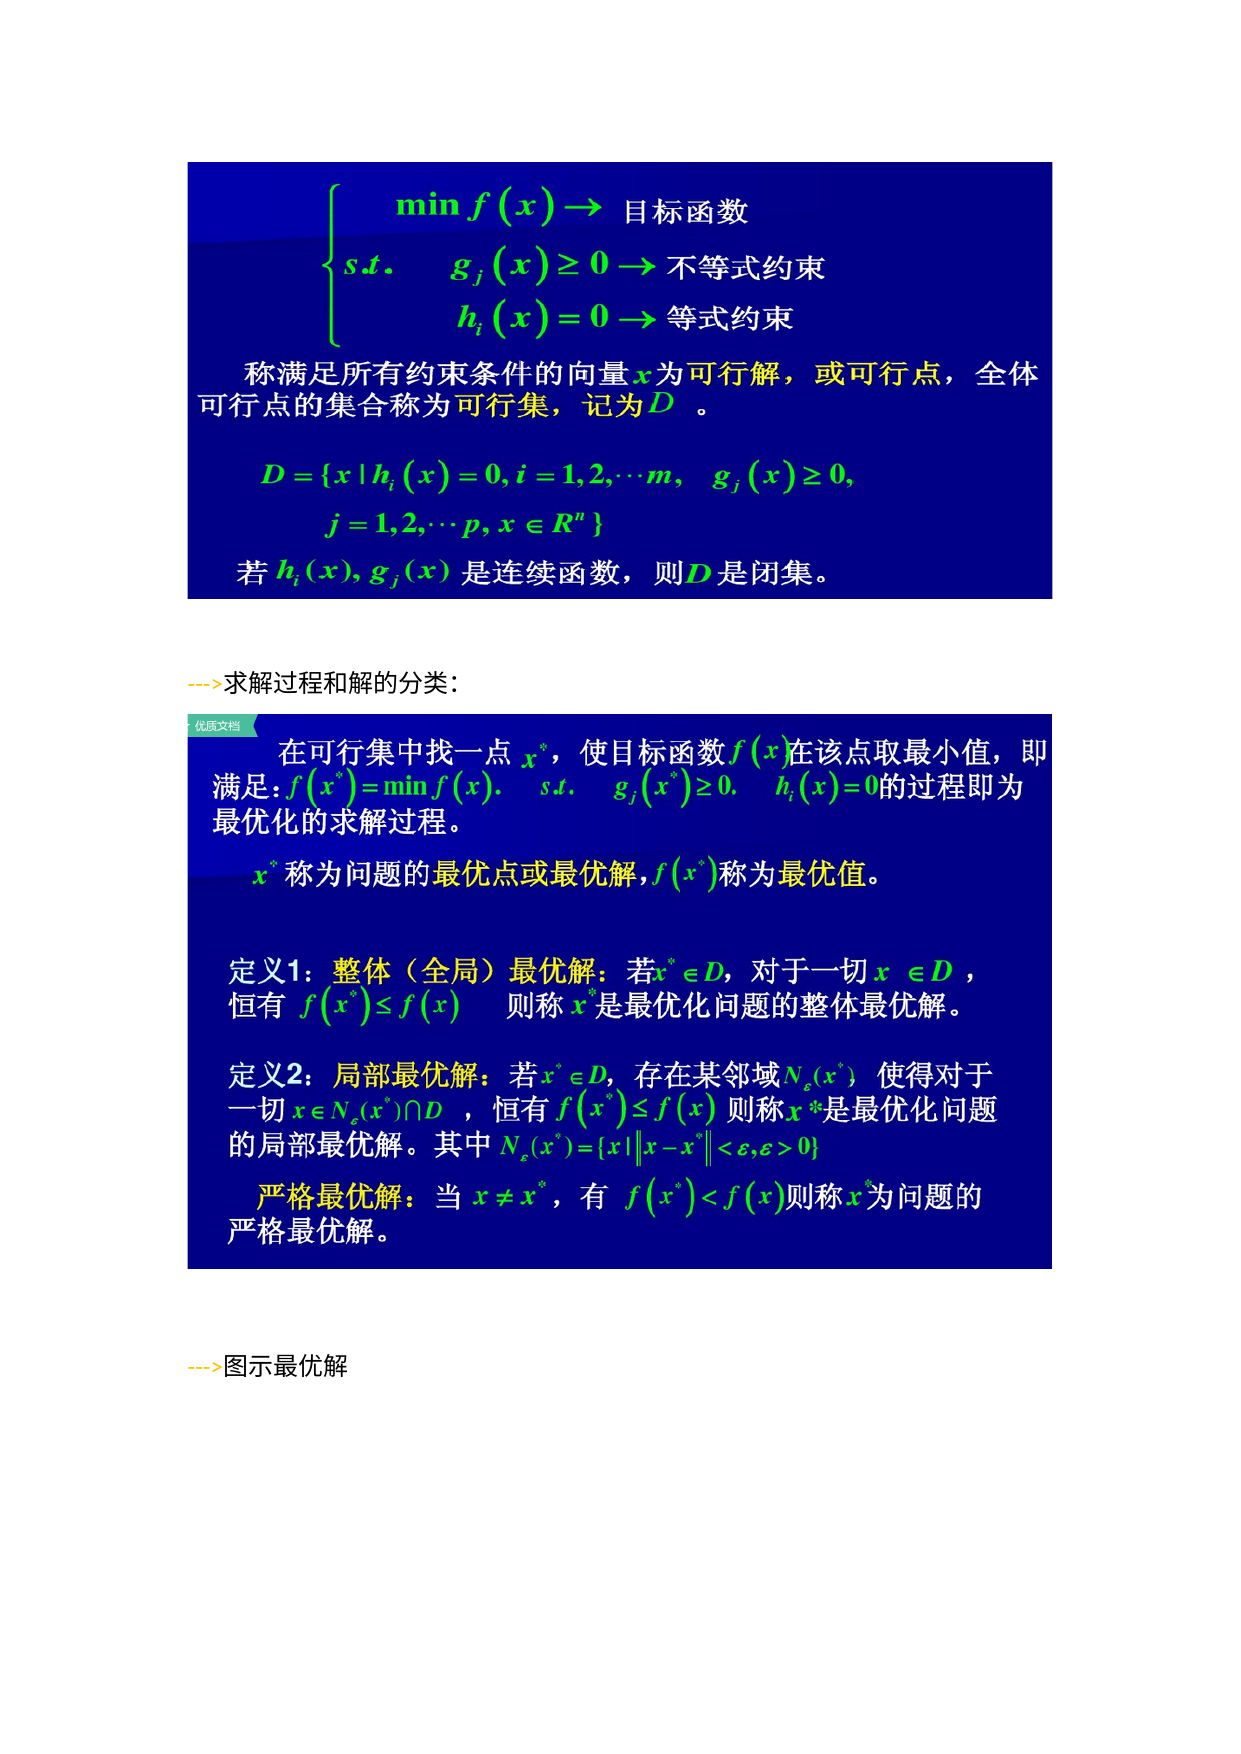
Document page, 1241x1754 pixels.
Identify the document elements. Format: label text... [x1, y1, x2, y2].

text --->求解过程和解的分类： [187, 649, 1053, 714]
text --->图示最优解 [187, 1332, 1053, 1397]
picture [187, 162, 1053, 599]
picture [187, 714, 1052, 1269]
